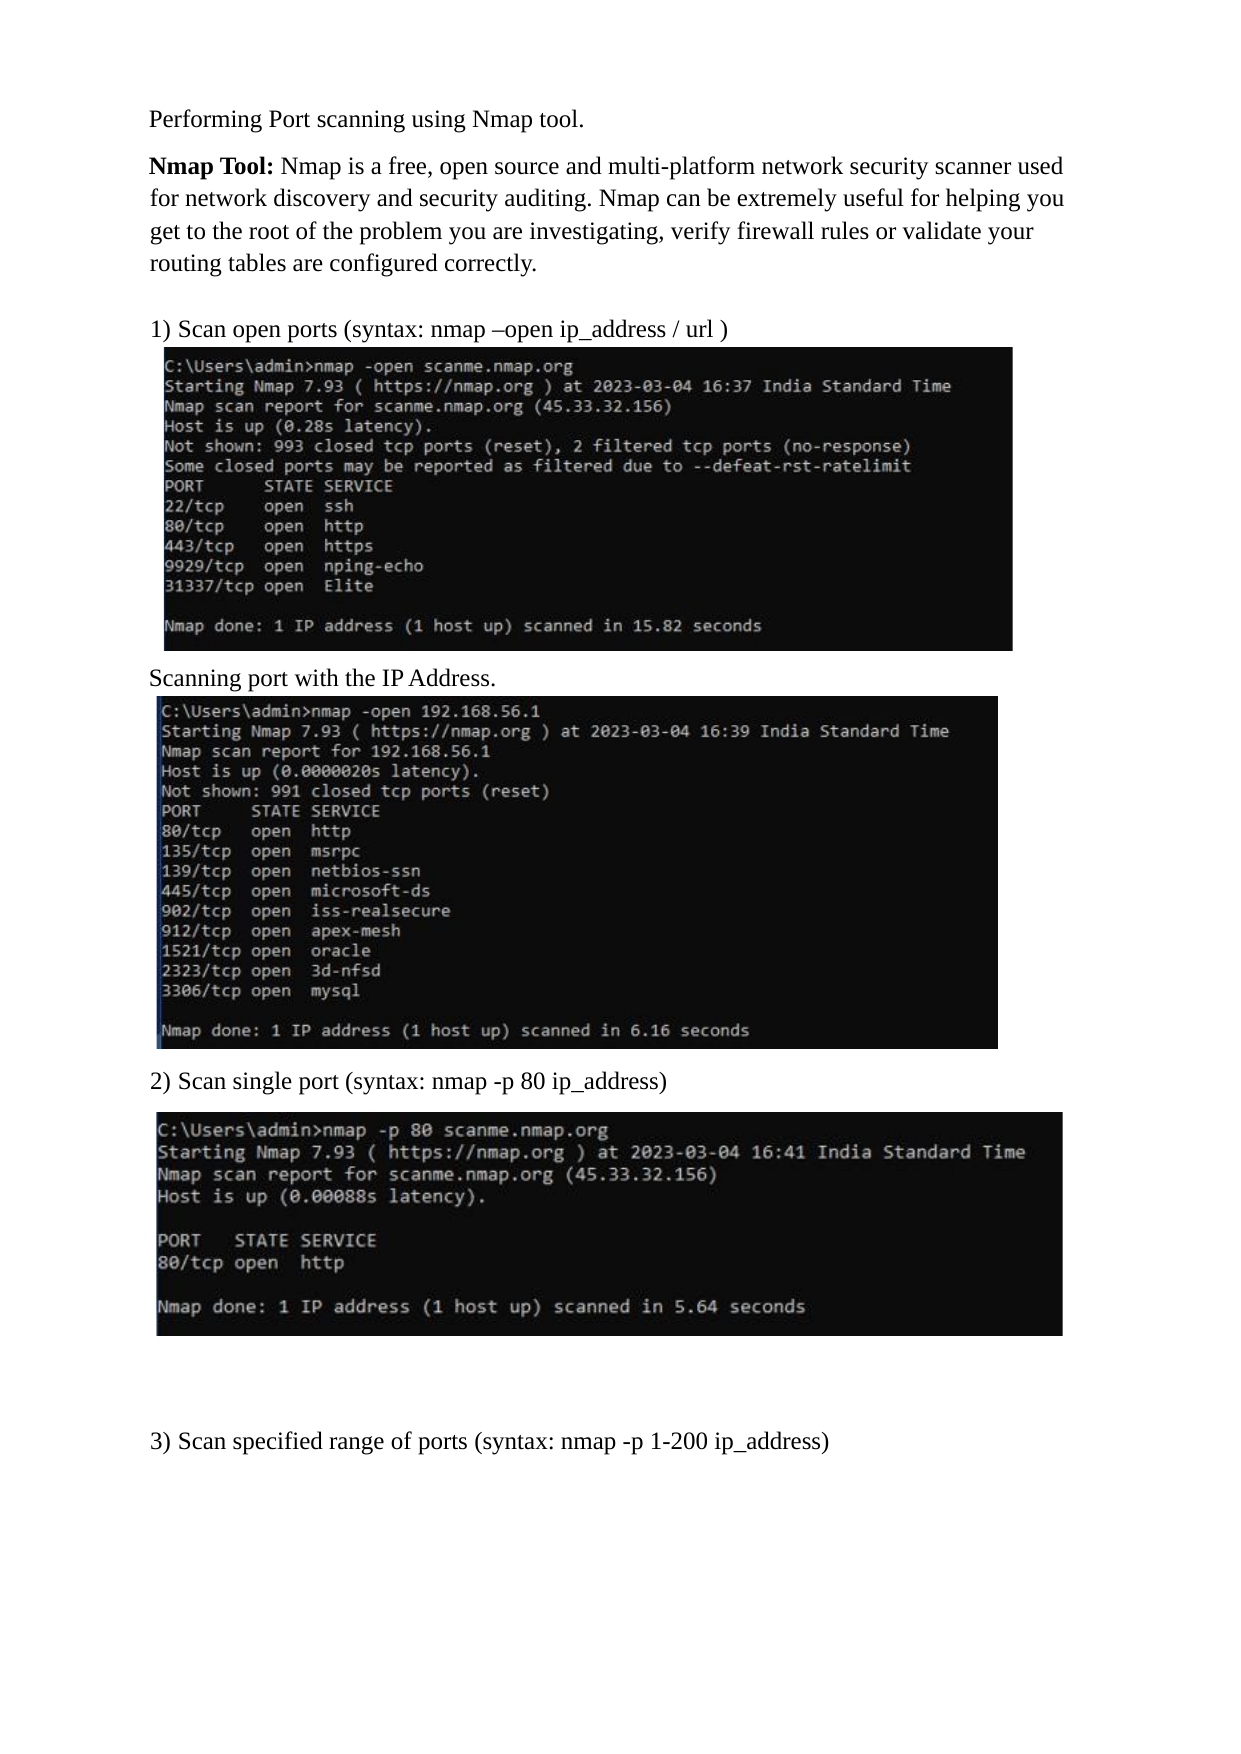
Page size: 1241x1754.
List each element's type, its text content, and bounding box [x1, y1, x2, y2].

picture [156, 696, 998, 1049]
text Nmap Tool: Nmap is a free, open source and multi-platform network security scanner used for network discovery and security auditing. Nmap can be extremely useful for helping you get to the root of the problem you are investigating, verify firewall rules or validate your routing tables are configured correctly. [148, 151, 1090, 277]
text Scanning port with the IP Address. [148, 663, 1090, 692]
list Scan open ports (syntax: nmap –open ip_address / url ) [150, 314, 1090, 343]
text Performing Port scanning using Nmap tool. [148, 104, 1090, 132]
list Scan single port (syntax: nmap -p 80 ip_address) [150, 1066, 1090, 1094]
list Scan specified range of ports (syntax: nmap -p 1-200 ip_address) [150, 1426, 1090, 1455]
picture [163, 347, 1013, 651]
picture [156, 1112, 1063, 1336]
